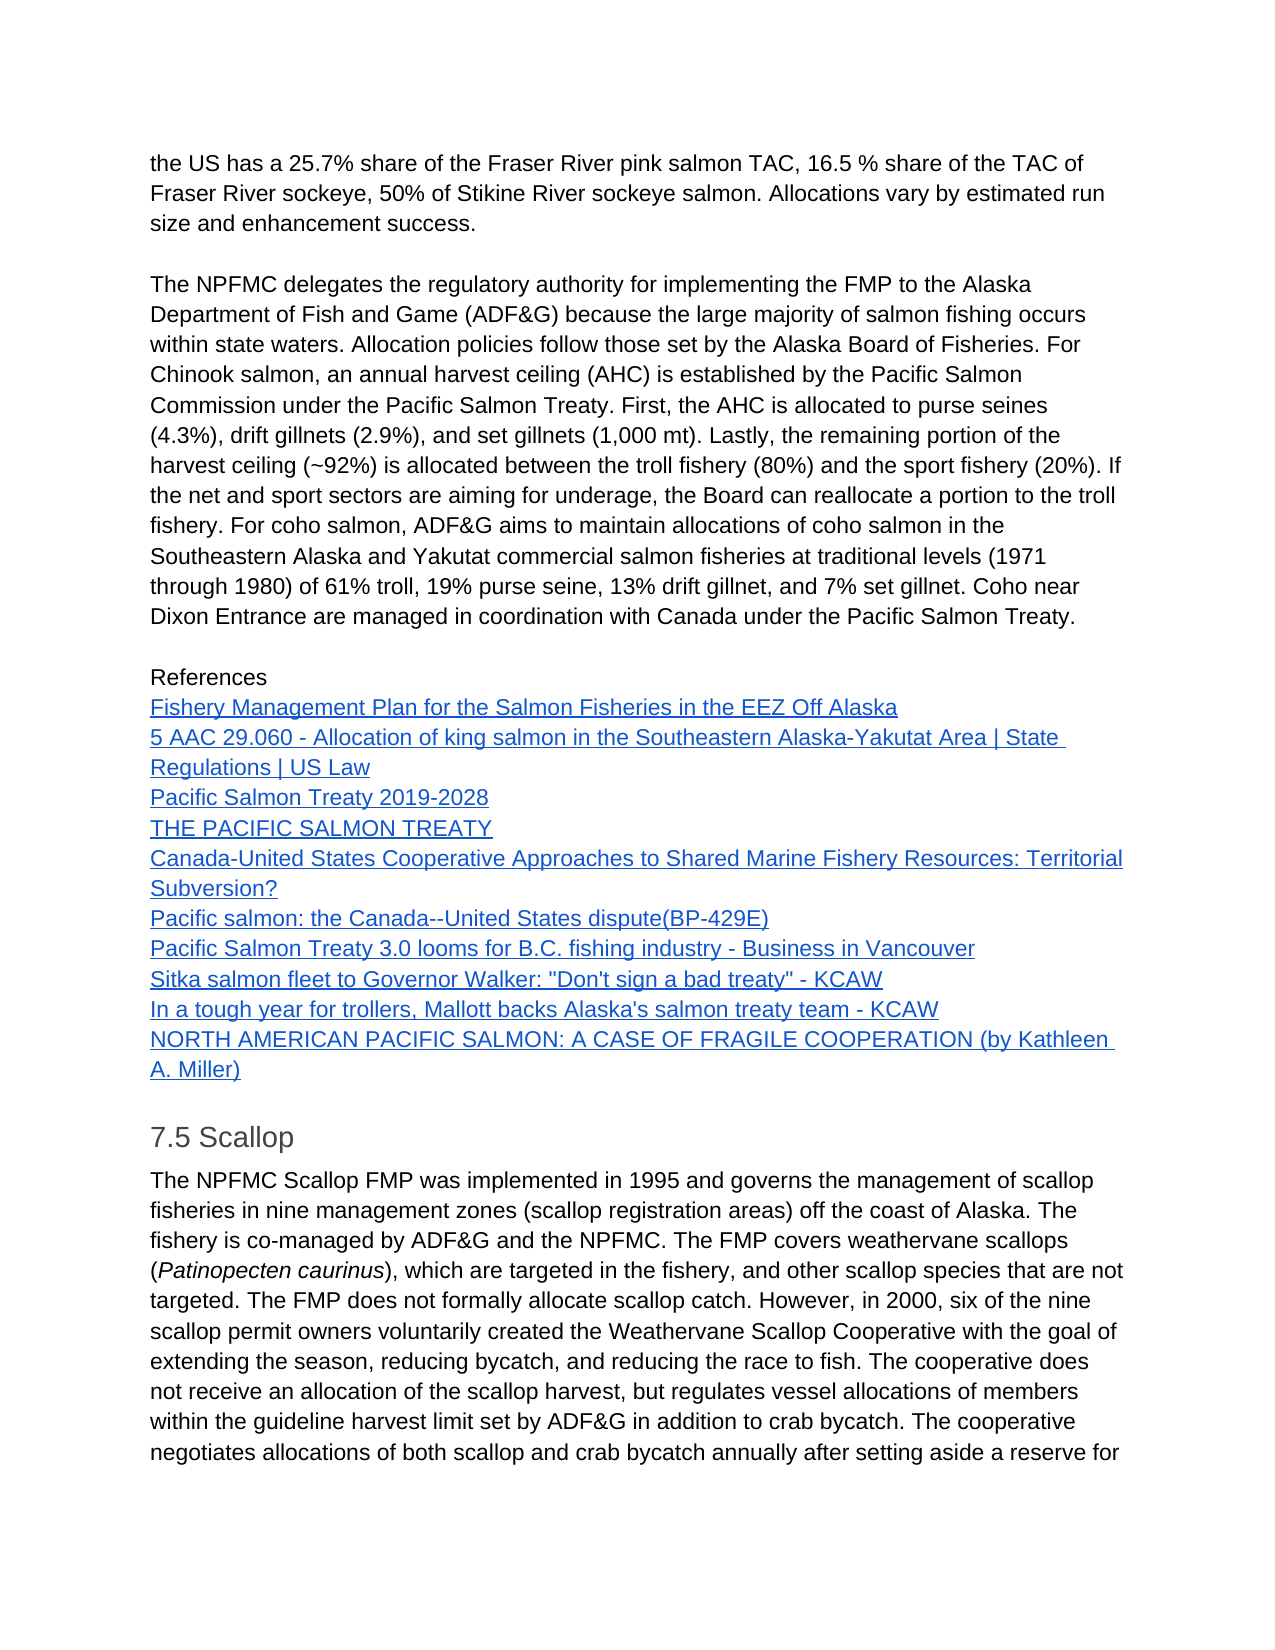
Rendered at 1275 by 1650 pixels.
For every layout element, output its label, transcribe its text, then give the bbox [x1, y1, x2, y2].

text The NPFMC delegates the regulatory authority for implementing the FMP to the Alaska Department of Fish and Game (ADF&G) because the large majority of salmon fishing occurs within state waters. Allocation policies follow those set by the Alaska Board of Fisheries. For Chinook salmon, an annual harvest ceiling (AHC) is established by the Pacific Salmon Commission under the Pacific Salmon Treaty. First, the AHC is allocated to purse seines (4.3%), drift gillnets (2.9%), and set gillnets (1,000 mt). Lastly, the remaining portion of the harvest ceiling (~92%) is allocated between the troll fishery (80%) and the sport fishery (20%). If the net and sport sectors are aiming for underage, the Board can reallocate a portion to the troll fishery. For coho salmon, ADF&G aims to maintain allocations of coho salmon in the Southeastern Alaska and Yakutat commercial salmon fisheries at traditional levels (1971 through 1980) of 61% troll, 19% purse seine, 13% drift gillnet, and 7% set gillnet. Coho near Dixon Entrance are managed in coordination with Canada under the Pacific Salmon Treaty. [150, 271, 1125, 629]
text In a tough year for trollers, Mallott backs Alaska's salmon treaty team - KCAW [150, 996, 1125, 1022]
subtitle 7.5 Scallop [150, 1120, 1125, 1153]
text References [150, 663, 1125, 690]
text Pacific salmon: the Canada--United States dispute(BP-429E) [150, 905, 1125, 932]
text Pacific Salmon Treaty 2019-2028 [150, 784, 1125, 811]
text Sitka salmon fleet to Governor Walker: "Don't sign a bad treaty" - KCAW [150, 966, 1125, 992]
text 5 AAC 29.060 - Allocation of king salmon in the Southeastern Alaska-Yakutat Area | State Regulations | US Law [150, 724, 1125, 781]
text Pacific Salmon Treaty 3.0 looms for B.C. fishing industry - Business in Vancouver [150, 935, 1125, 962]
text NORTH AMERICAN PACIFIC SALMON: A CASE OF FRAGILE COOPERATION (by Kathleen A. Miller) [150, 1026, 1125, 1083]
text Canada-United States Cooperative Approaches to Shared Marine Fishery Resources: Territorial Subversion? [150, 845, 1125, 901]
text Fishery Management Plan for the Salmon Fisheries in the EEZ Off Alaska [150, 694, 1125, 720]
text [150, 150, 1125, 237]
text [150, 1167, 1125, 1465]
text THE PACIFIC SALMON TREATY [150, 814, 1125, 841]
